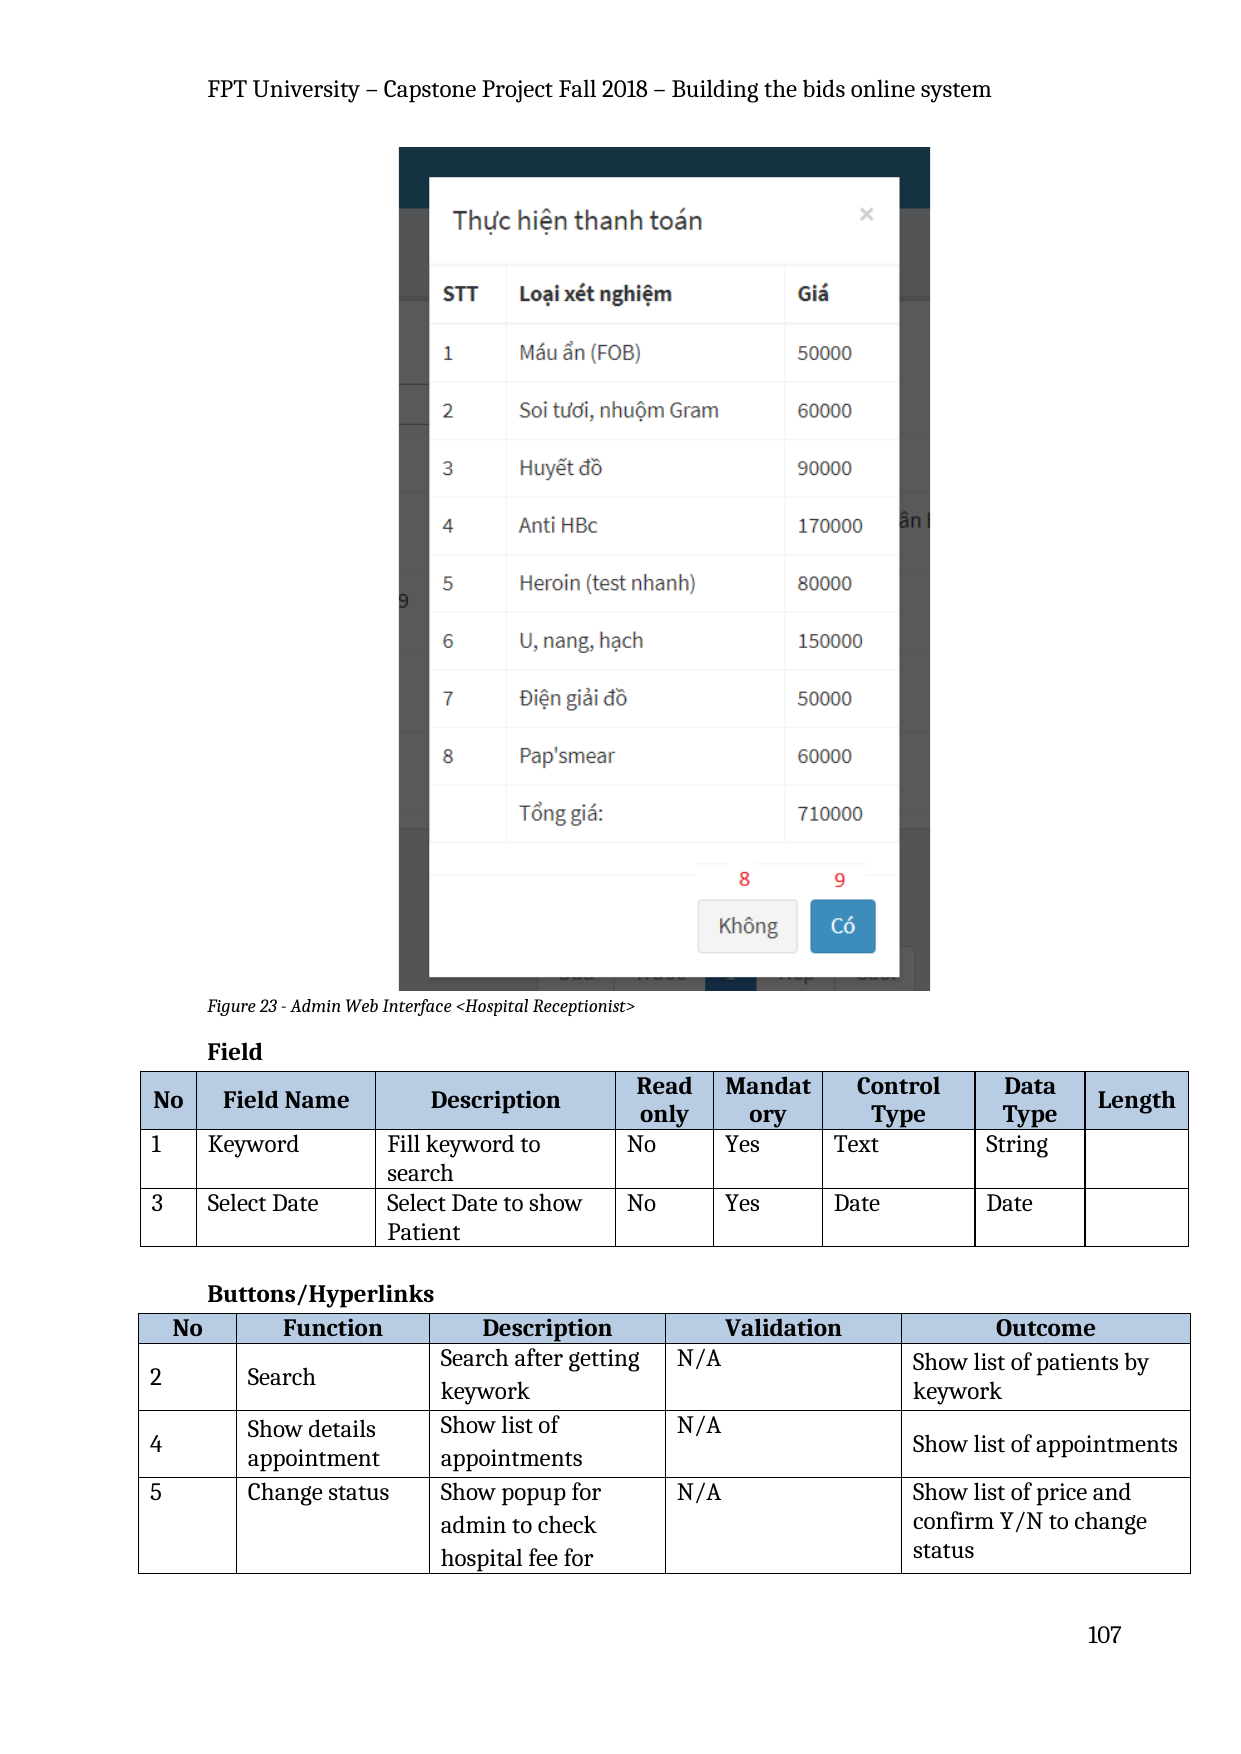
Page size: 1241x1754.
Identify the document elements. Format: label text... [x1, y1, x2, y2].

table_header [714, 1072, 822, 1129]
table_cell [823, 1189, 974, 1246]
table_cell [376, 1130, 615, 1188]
picture [398, 147, 930, 991]
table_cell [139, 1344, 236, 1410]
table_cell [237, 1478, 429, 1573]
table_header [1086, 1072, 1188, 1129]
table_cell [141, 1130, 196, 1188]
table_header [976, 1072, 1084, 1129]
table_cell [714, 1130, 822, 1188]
text Field [207, 1037, 1122, 1066]
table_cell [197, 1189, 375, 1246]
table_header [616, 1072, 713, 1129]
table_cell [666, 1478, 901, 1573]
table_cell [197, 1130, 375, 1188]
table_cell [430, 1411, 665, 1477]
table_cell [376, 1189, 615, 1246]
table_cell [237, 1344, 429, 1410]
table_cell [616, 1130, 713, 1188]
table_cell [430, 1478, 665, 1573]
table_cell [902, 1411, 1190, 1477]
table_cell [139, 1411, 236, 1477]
text Figure 23 - Admin Web Interface <Hospital Receptionist> [207, 995, 1122, 1017]
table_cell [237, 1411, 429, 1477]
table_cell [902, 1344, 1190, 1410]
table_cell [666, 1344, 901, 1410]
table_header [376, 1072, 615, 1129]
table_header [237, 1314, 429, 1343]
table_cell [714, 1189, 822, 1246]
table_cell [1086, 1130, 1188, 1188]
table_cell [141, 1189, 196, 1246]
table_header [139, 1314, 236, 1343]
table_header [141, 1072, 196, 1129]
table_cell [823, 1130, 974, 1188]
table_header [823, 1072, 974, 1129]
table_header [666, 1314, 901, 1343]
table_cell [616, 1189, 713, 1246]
text Buttons/Hyperlinks [207, 1280, 1122, 1309]
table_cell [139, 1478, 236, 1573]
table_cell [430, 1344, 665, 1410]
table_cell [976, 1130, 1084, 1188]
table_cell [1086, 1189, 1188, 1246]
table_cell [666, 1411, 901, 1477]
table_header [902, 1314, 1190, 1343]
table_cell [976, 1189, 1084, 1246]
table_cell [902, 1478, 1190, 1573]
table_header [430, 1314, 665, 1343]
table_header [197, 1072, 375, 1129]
